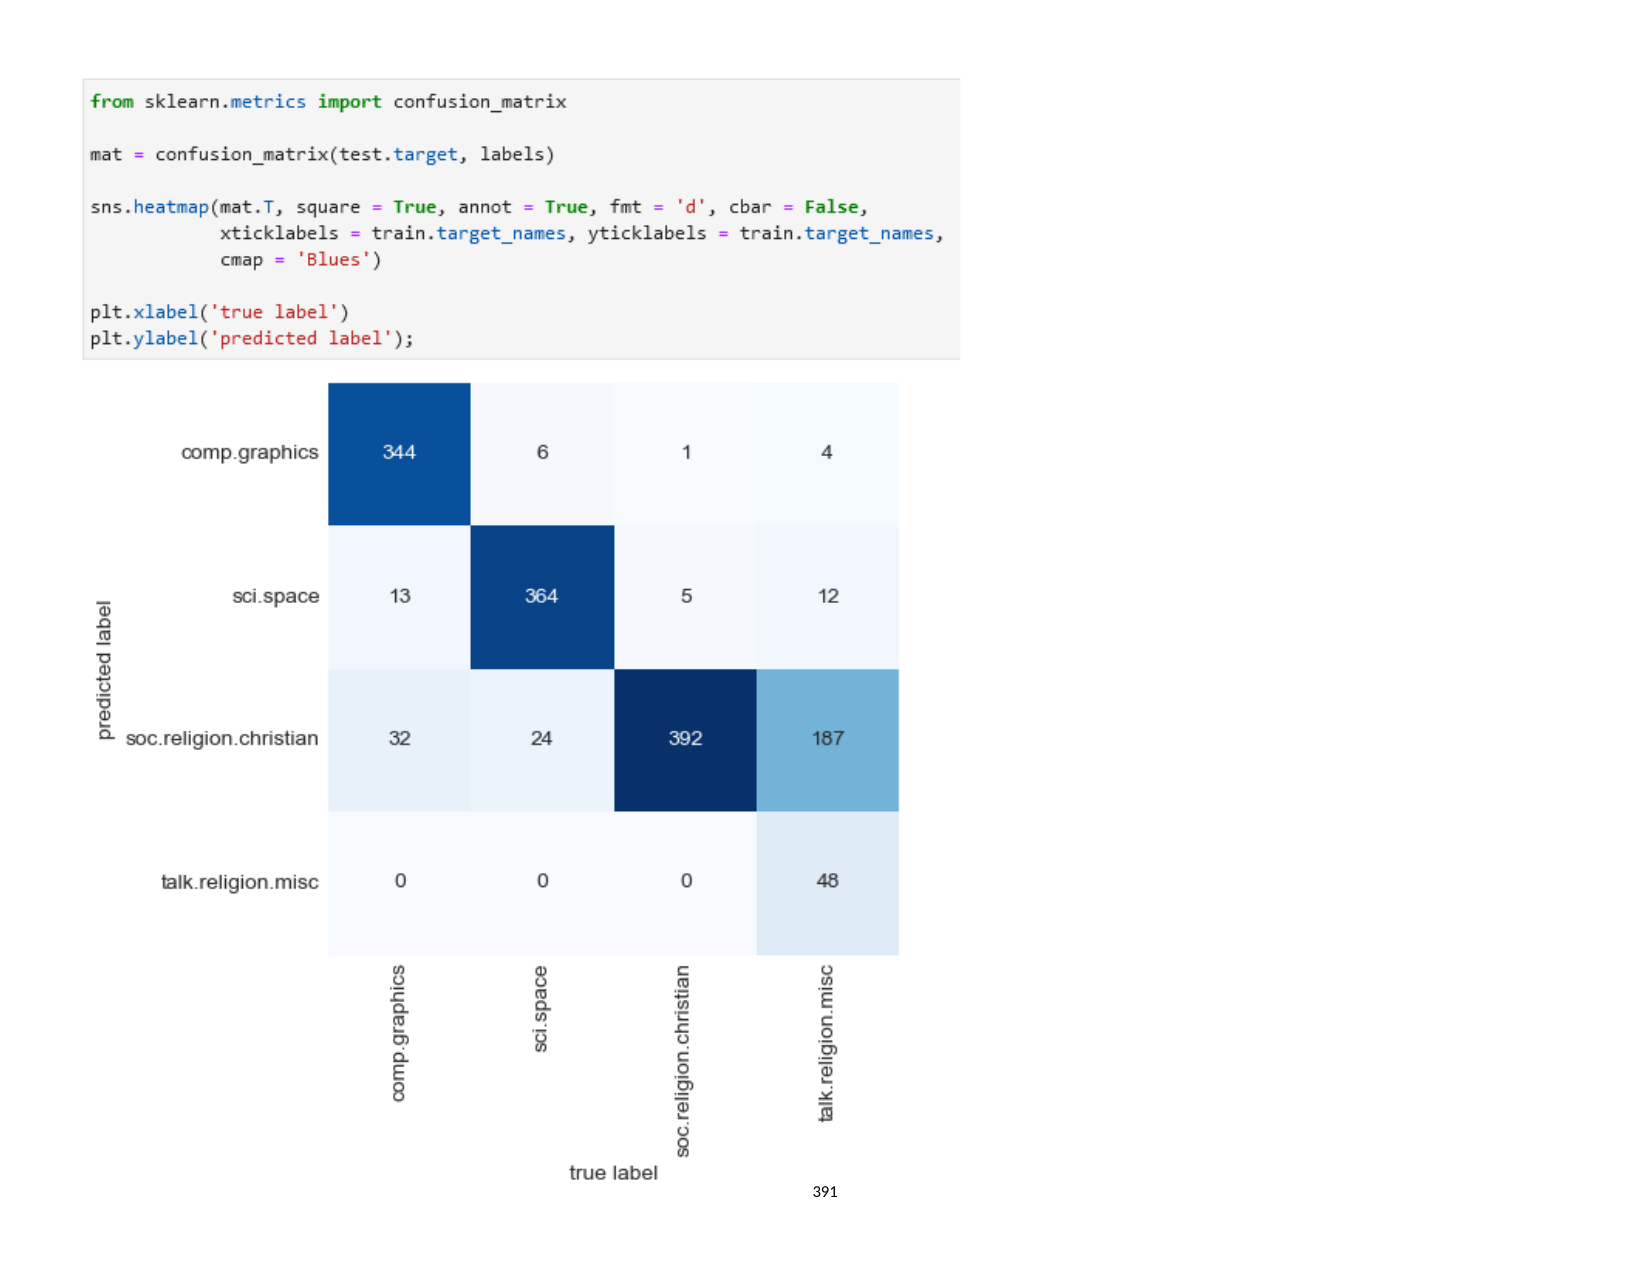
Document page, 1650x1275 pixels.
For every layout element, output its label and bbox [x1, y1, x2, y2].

picture [75, 75, 961, 1181]
